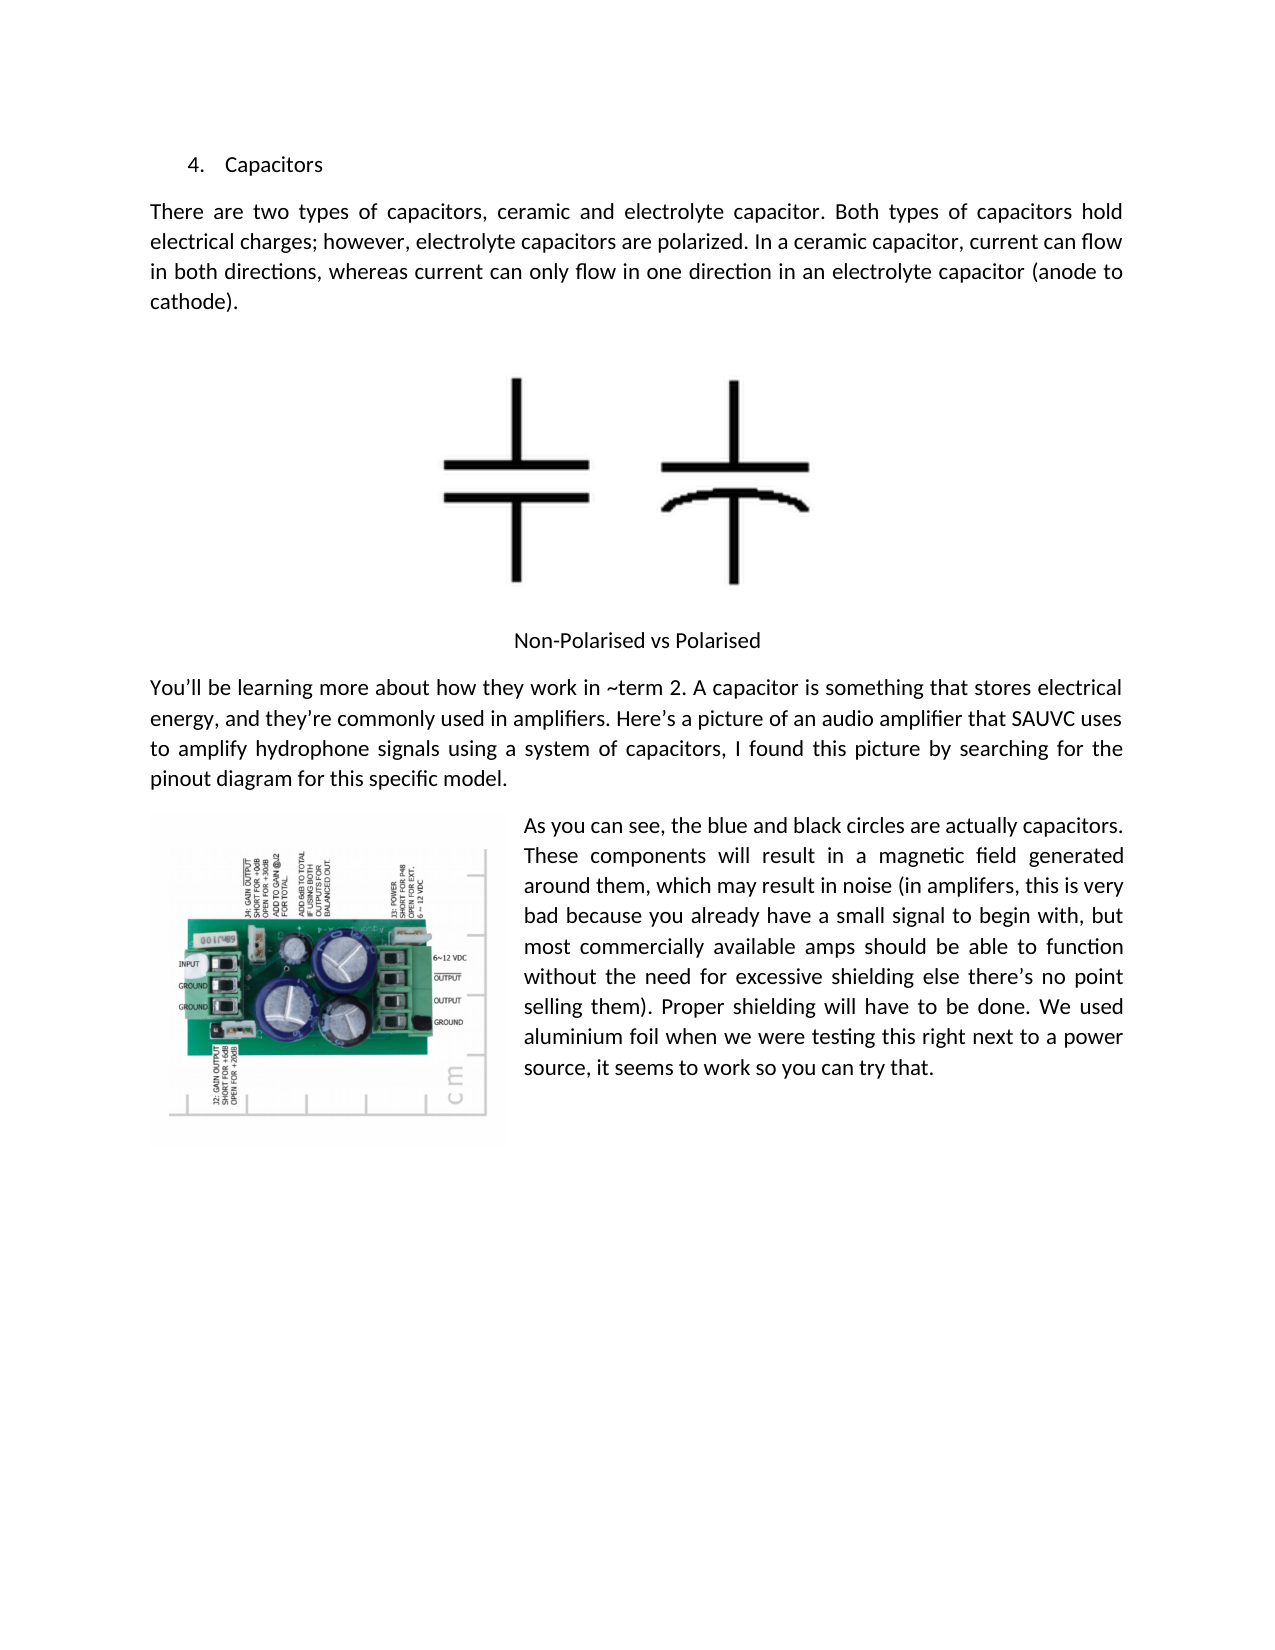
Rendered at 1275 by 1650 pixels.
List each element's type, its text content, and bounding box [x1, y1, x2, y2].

text Non-Polarised vs Polarised [150, 627, 1125, 655]
text You’ll be learning more about how they work in ~term 2. A capacitor is something that stores electrical energy, and they’re commonly used in amplifiers. Here’s a picture of an audio amplifier that SAUVC uses to amplify hydrophone signals using a system of capacitors, I found this picture by searching for the pinout diagram for this specific model. [150, 673, 1125, 792]
picture [151, 812, 506, 1147]
list Capacitors [187, 150, 1125, 178]
text As you can see, the blue and black circles are actually capacitors. These components will result in a magnetic field generated around them, which may result in noise (in amplifers, this is very bad because you already have a small signal to begin with, but most commercially available amps should be able to function without the need for excessive shielding else there’s no point selling them). Proper shielding will have to be done. We used aluminium foil when we were testing this right next to a power source, it seems to work so you can try that. [507, 811, 1125, 1081]
text There are two types of capacitors, ceramic and electrolyte capacitor. Both types of capacitors hold electrical charges; however, electrolyte capacitors are polarized. In a ceramic capacitor, current can flow in both directions, whereas current can only flow in one direction in an electrolyte capacitor (anode to cathode). [150, 197, 1125, 316]
picture [419, 334, 856, 608]
